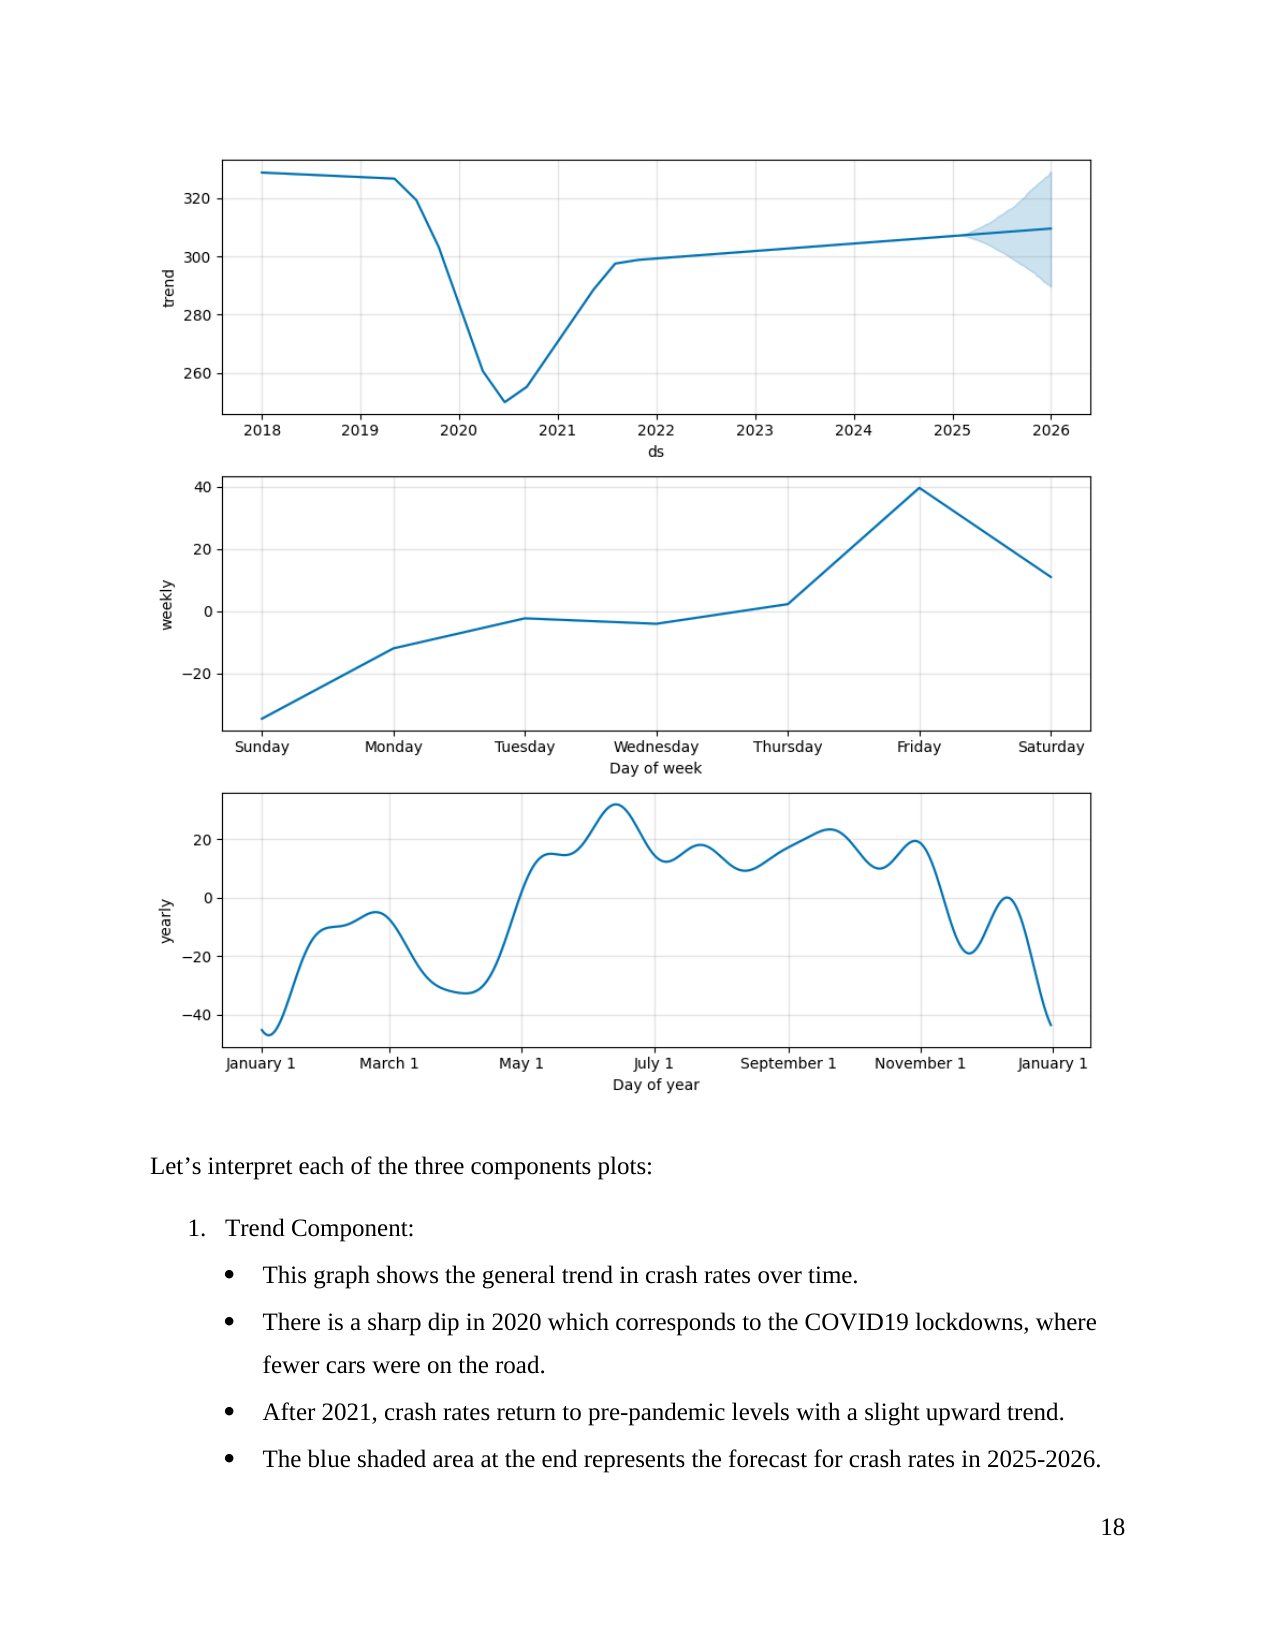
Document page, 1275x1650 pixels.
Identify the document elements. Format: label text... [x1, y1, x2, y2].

picture [150, 150, 1100, 1104]
list Trend Component: [187, 1213, 1125, 1242]
list The blue shaded area at the end represents the forecast for crash rates in 2025-2026. [225, 1444, 1125, 1472]
text Let’s interpret each of the three components plots: [150, 1151, 1125, 1180]
list After 2021, crash rates return to pre-pandemic levels with a slight upward trend. [225, 1397, 1125, 1426]
list This graph shows the general trend in crash rates over time. [225, 1260, 1125, 1289]
list There is a sharp dip in 2020 which corresponds to the COVID19 lockdowns, where fewer cars were on the road. [225, 1307, 1125, 1379]
